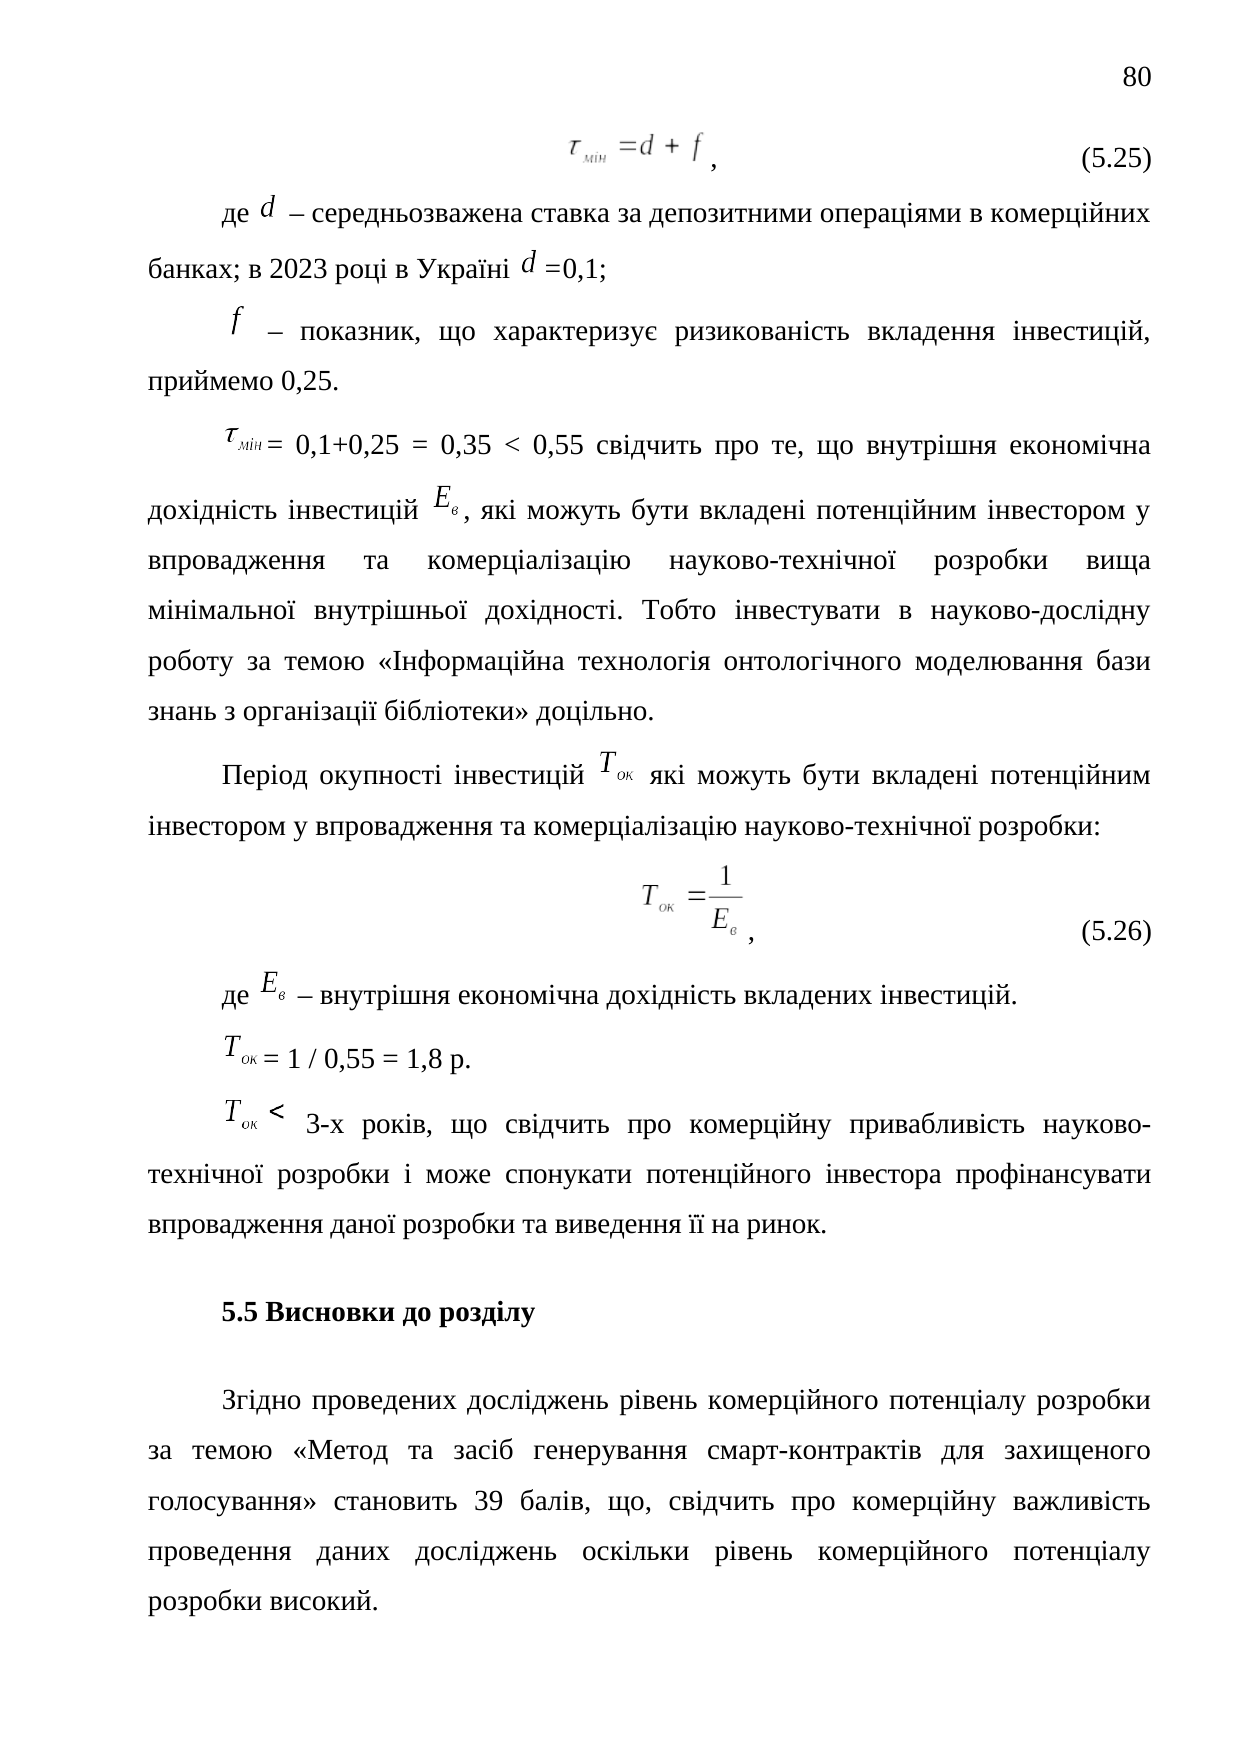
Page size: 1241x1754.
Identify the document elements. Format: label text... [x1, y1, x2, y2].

text = 1 / 0,55 = 1,8 р. [148, 1028, 1152, 1075]
text де – внутрішня економічна дохідність вкладених інвестицій. [148, 963, 1152, 1011]
text де – середньозважена ставка за депозитними операціями в комерційних банках; в 2023 році в Україні =0,1; [148, 190, 1152, 285]
text = 0,1+0,25 = 0,35 < 0,55 свідчить про те, що внутрішня економічна дохідність інвестицій , які можуть бути вкладені потенційним інвестором у впровадження та комерціалізацію науково-технічної розробки вища мінімальної внутрішньої дохідності. Тобто інвестувати в науково-дослідну роботу за темою «Інформаційна технологія онтологічного моделювання бази знань з організації бібліотеки» доцільно. [148, 413, 1152, 727]
subtitle 5.5 Висновки до розділу [148, 1294, 1152, 1328]
text – показник, що характеризує ризикованість вкладення інвестицій, приймемо 0,25. [148, 301, 1152, 397]
text Згідно проведених досліджень рівень комерційного потенціалу розробки за темою «Метод та засіб генерування смарт-контрактів для захищеного голосування» становить 39 балів, що, свідчить про комерційну важливість проведення даних досліджень оскільки рівень комерційного потенціалу розробки високий. [148, 1382, 1152, 1617]
text , (5.26) [148, 858, 1152, 947]
text Період окупності інвестицій які можуть бути вкладені потенційним інвестором у впровадження та комерціалізацію науково-технічної розробки: [148, 743, 1152, 841]
text , (5.25) [148, 126, 1152, 174]
text 3-х років, що свідчить про комерційну привабливість науково-технічної розробки і може спонукати потенційного інвестора профінансувати впровадження даної розробки та виведення її на ринок. [148, 1092, 1152, 1240]
